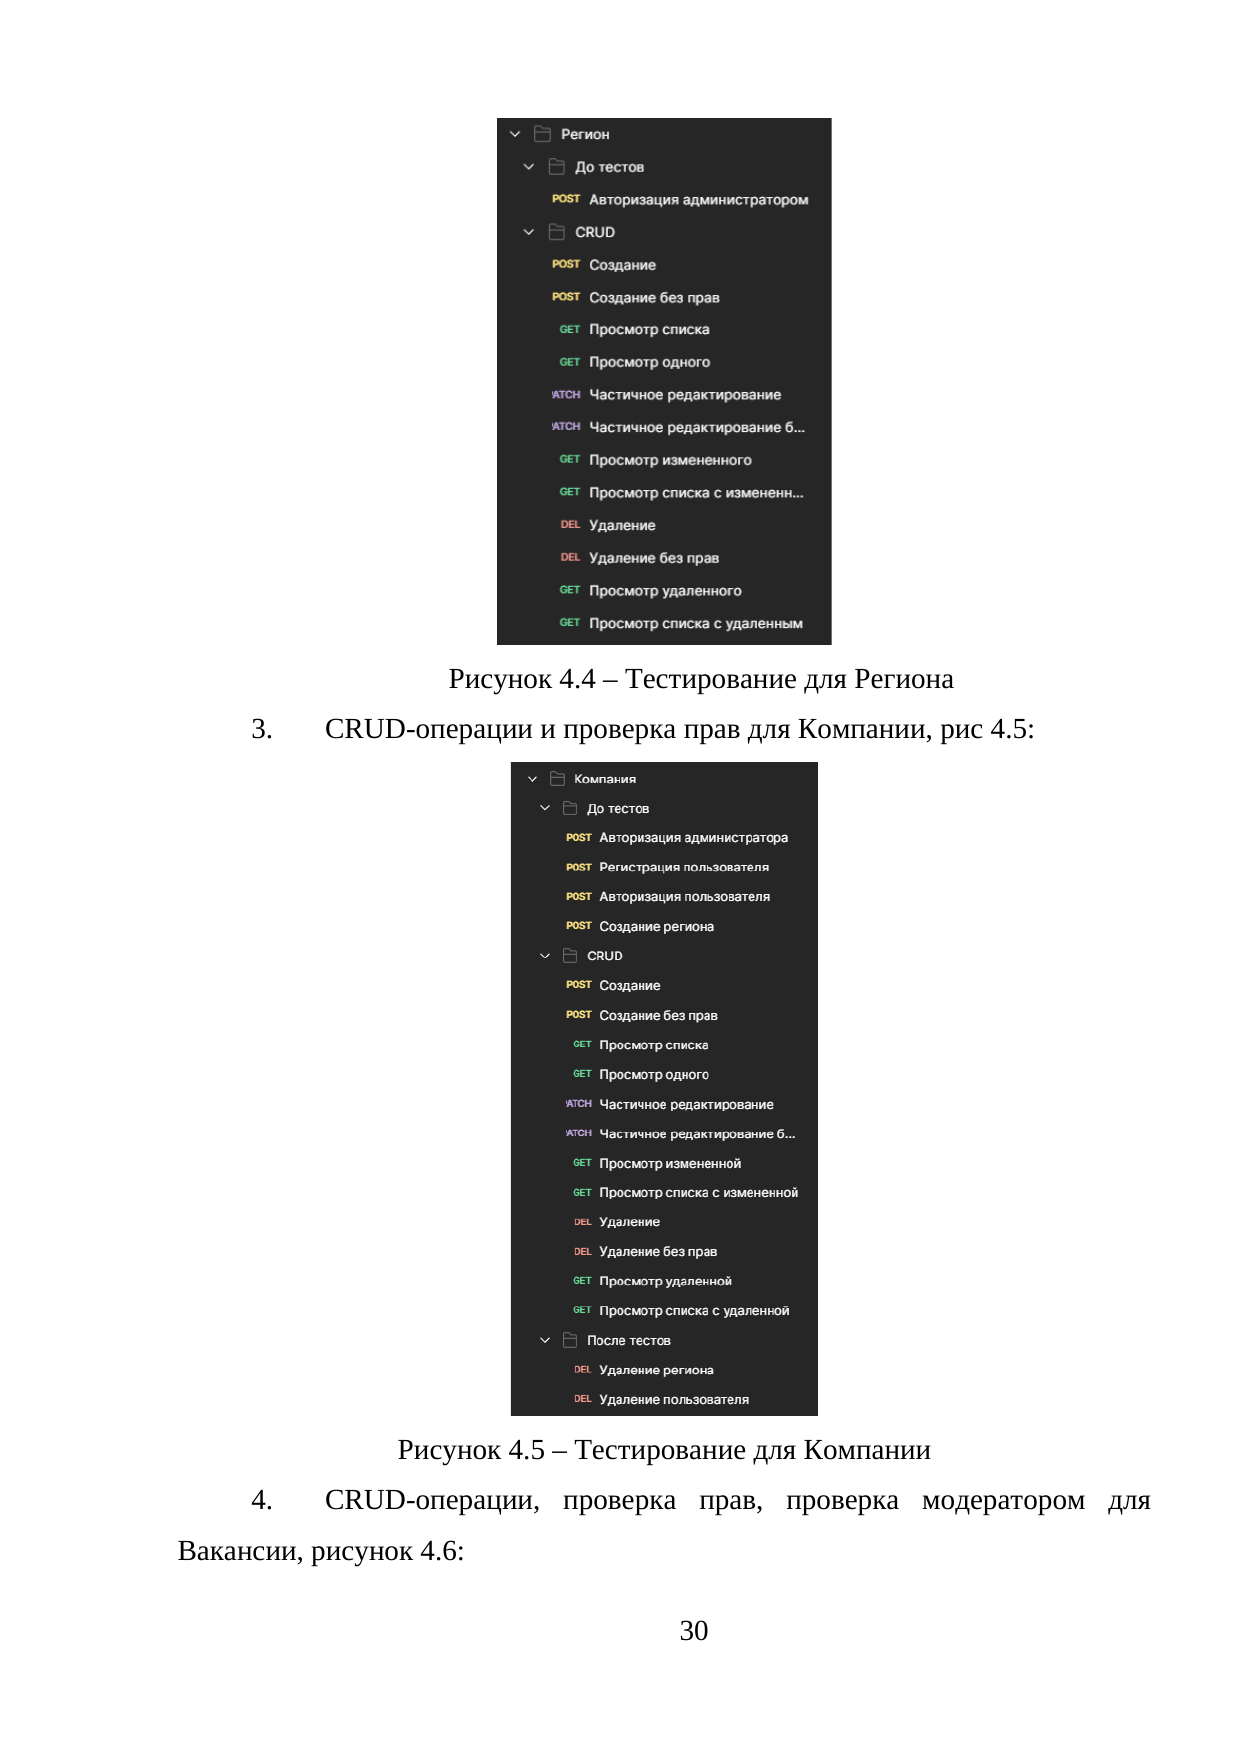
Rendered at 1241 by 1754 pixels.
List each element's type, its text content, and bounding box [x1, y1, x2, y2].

list CRUD-операции и проверка прав для Компании, рис 4.5: [177, 712, 1152, 745]
list Рисунок 4.4 – Тестирование для Региона [177, 661, 1152, 695]
text Рисунок 4.5 – Тестирование для Компании [177, 1432, 1152, 1466]
picture [510, 762, 818, 1416]
list CRUD-операции, проверка прав, проверка модератором для Вакансии, рисунок 4.6: [177, 1482, 1152, 1566]
picture [497, 118, 832, 645]
